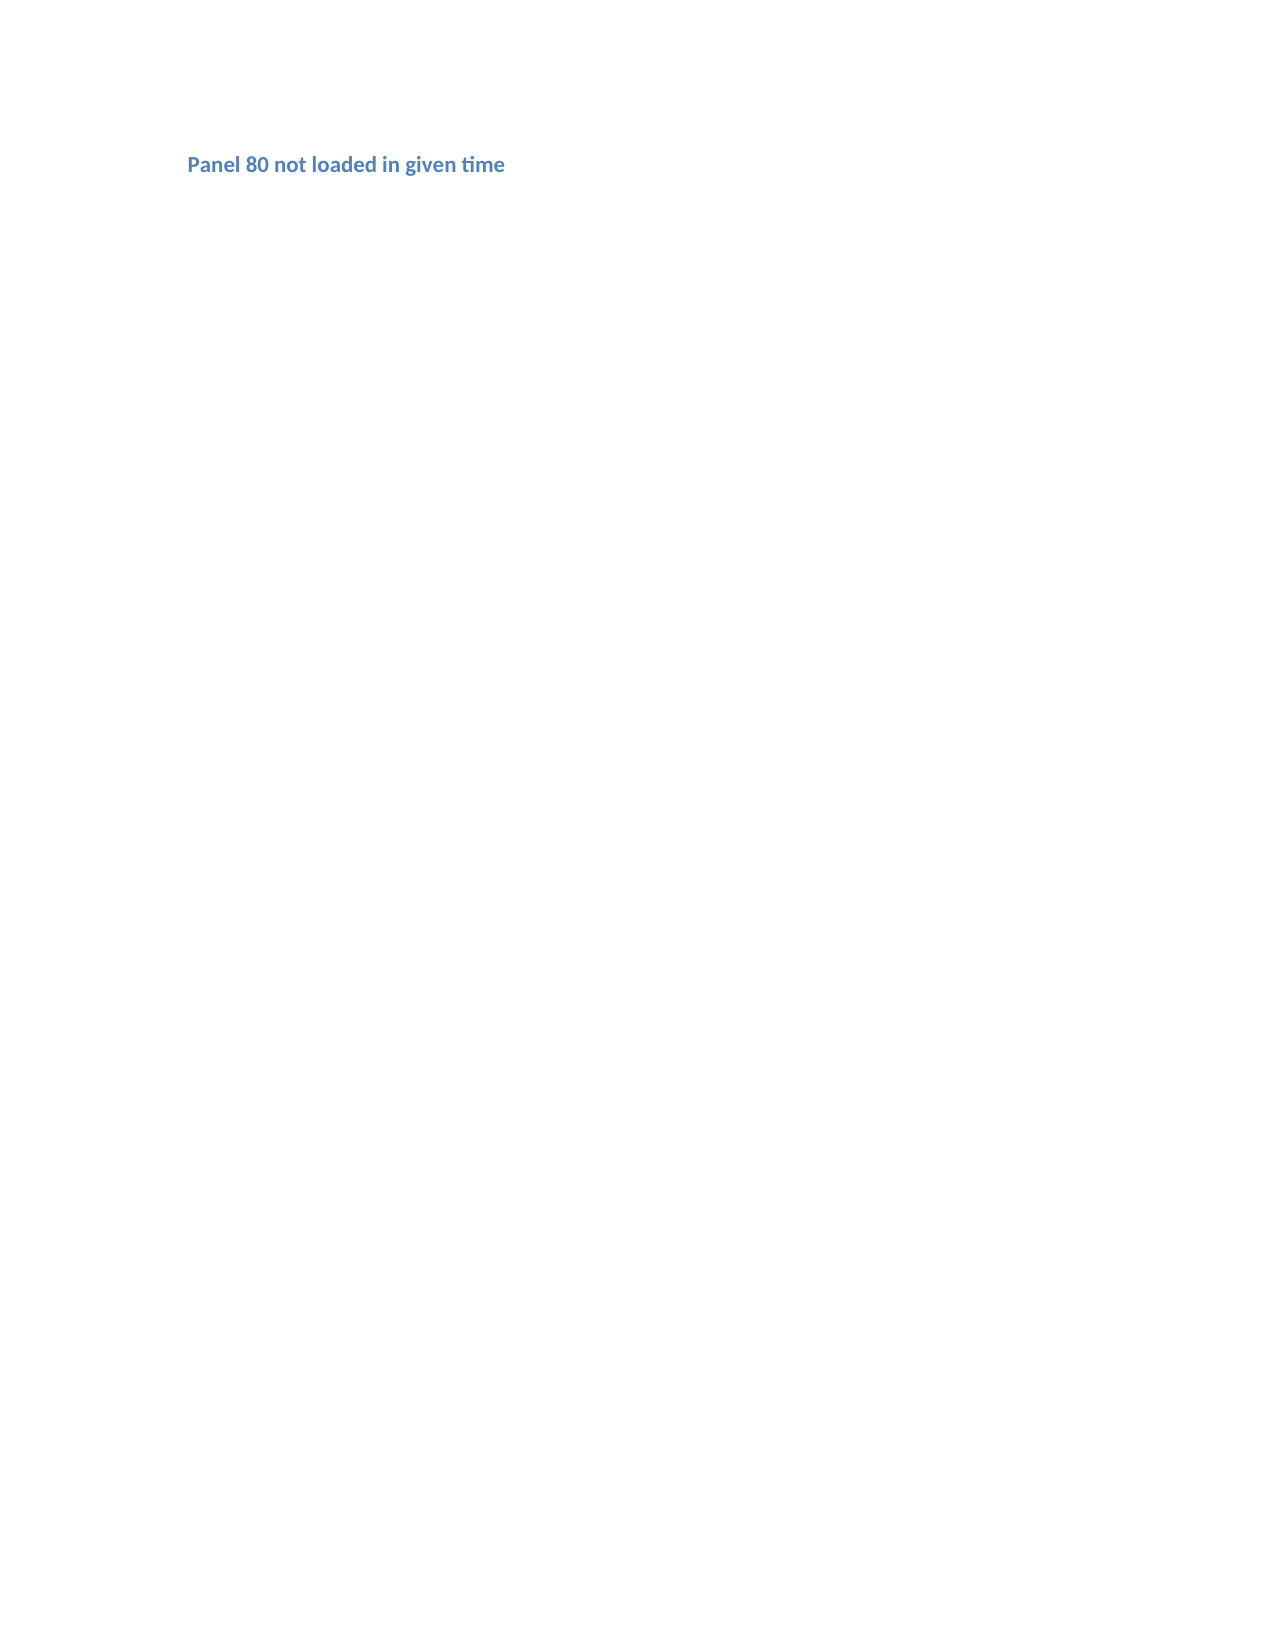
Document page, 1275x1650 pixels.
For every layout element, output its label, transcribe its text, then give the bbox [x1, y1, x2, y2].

subtitle Panel 80 not loaded in given time [187, 150, 1087, 178]
